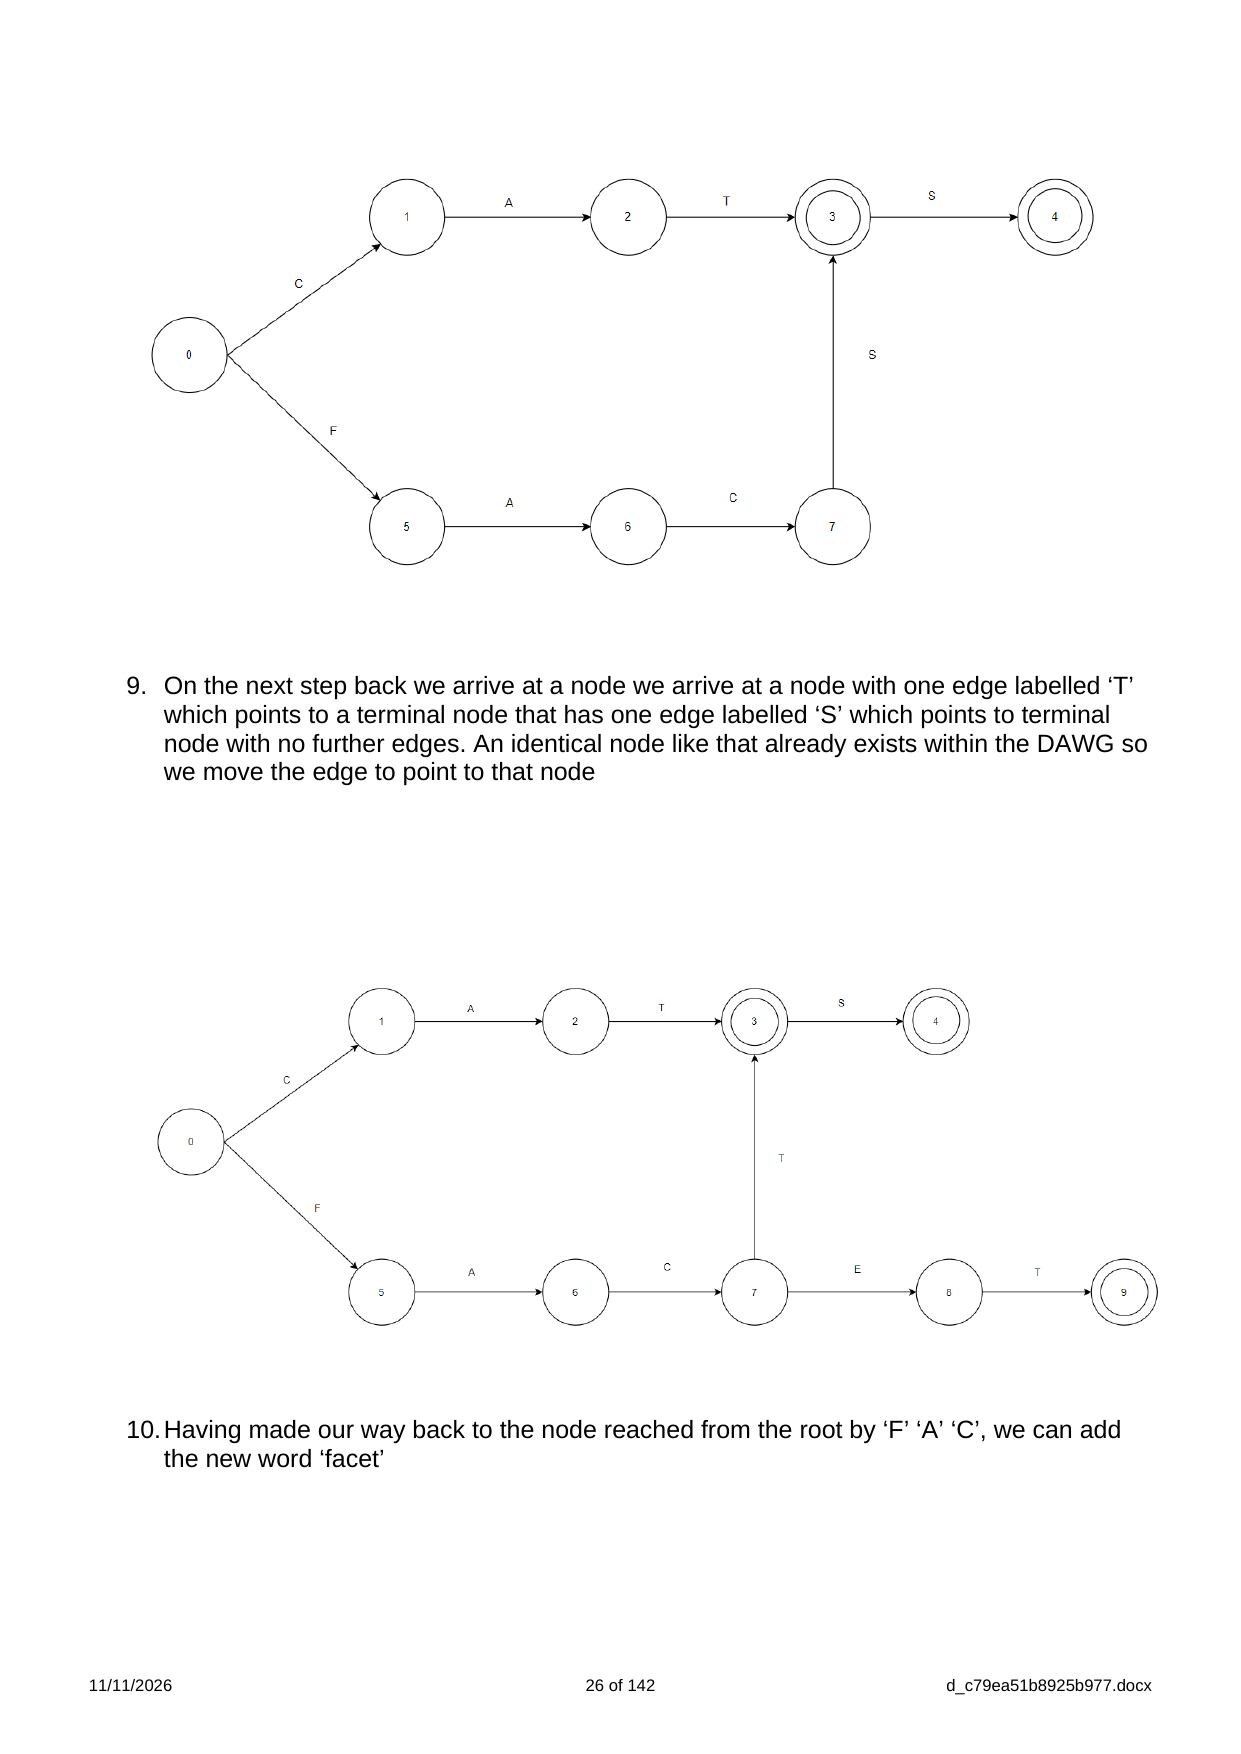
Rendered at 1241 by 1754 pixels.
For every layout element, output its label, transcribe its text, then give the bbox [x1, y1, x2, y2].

list On the next step back we arrive at a node we arrive at a node with one edge labelled ‘T’ which points to a terminal node that has one edge labelled ‘S’ which points to terminal node with no further edges. An identical node like that already exists within the DAWG so we move the edge to point to that node [126, 671, 1152, 786]
picture [111, 117, 1175, 585]
picture [121, 901, 1185, 1358]
list Having made our way back to the node reached from the root by ‘F’ ‘A’ ‘C’, we can add the new word ‘facet’ [126, 1415, 1152, 1473]
